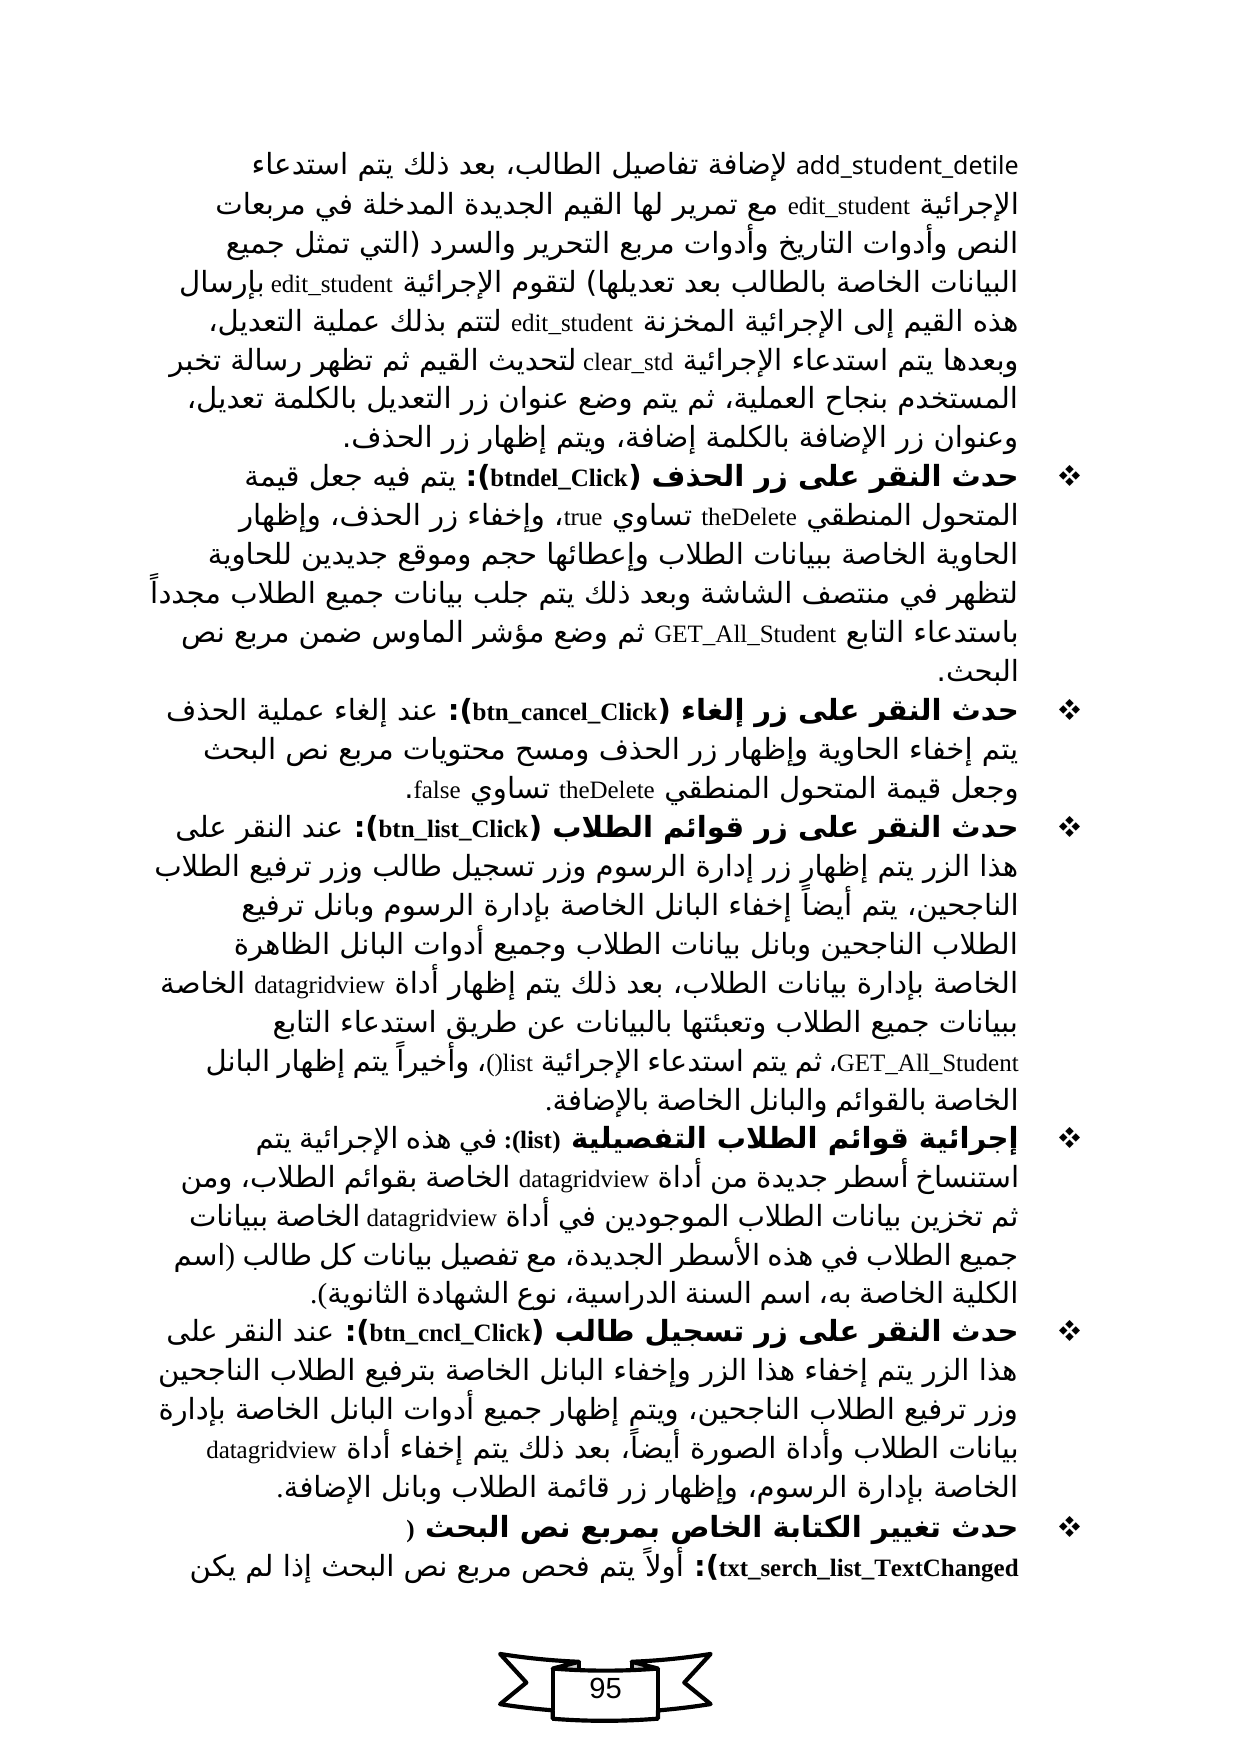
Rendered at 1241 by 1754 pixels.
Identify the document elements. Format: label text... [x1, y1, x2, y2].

list حدث النقر على زر تسجيل طالب (btn_cncl_Click): عند النقر على هذا الزر يتم إخفاء هذا الزر وإخفاء البانل الخاصة بترفيع الطلاب الناجحين وزر ترفيع الطلاب الناجحين، ويتم إظهار جميع أدوات البانل الخاصة بإدارة بيانات الطلاب وأداة الصورة أيضاً، بعد ذلك يتم إخفاء أداة datagridview الخاصة بإدارة الرسوم، وإظهار زر قائمة الطلاب وبانل الإضافة. [148, 1315, 1056, 1505]
list إجرائية قوائم الطلاب التفصيلية (list): في هذه الإجرائية يتم استنساخ أسطر جديدة من أداة datagridview الخاصة بقوائم الطلاب، ومن ثم تخزين بيانات الطلاب الموجودين في أداة datagridview الخاصة ببيانات جميع الطلاب في هذه الأسطر الجديدة، مع تفصيل بيانات كل طالب (اسم الكلية الخاصة به، اسم السنة الدراسية، نوع الشهادة الثانوية). [148, 1121, 1056, 1310]
list حدث النقر على زر قوائم الطلاب (btn_list_Click): عند النقر على هذا الزر يتم إظهار زر إدارة الرسوم وزر تسجيل طالب وزر ترفيع الطلاب الناجحين، يتم أيضاً إخفاء البانل الخاصة بإدارة الرسوم وبانل ترفيع الطلاب الناجحين وبانل بيانات الطلاب وجميع أدوات البانل الظاهرة الخاصة بإدارة بيانات الطلاب، بعد ذلك يتم إظهار أداة datagridview الخاصة ببيانات جميع الطلاب وتعبئتها بالبيانات عن طريق استدعاء التابع GET_All_Student، ثم يتم استدعاء الإجرائية list()، وأخيراً يتم إظهار البانل الخاصة بالقوائم والبانل الخاصة بالإضافة. [148, 810, 1056, 1116]
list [148, 1510, 1056, 1583]
list حدث النقر على زر إلغاء (btn_cancel_Click): عند إلغاء عملية الحذف يتم إخفاء الحاوية وإظهار زر الحذف ومسح محتويات مربع نص البحث وجعل قيمة المتحول المنطقي theDelete تساوي false. [148, 693, 1056, 805]
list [148, 148, 1056, 455]
list حدث النقر على زر الحذف (btndel_Click): يتم فيه جعل قيمة المتحول المنطقي theDelete تساوي true، وإخفاء زر الحذف، وإظهار الحاوية الخاصة ببيانات الطلاب وإعطائها حجم وموقع جديدين للحاوية لتظهر في منتصف الشاشة وبعد ذلك يتم جلب بيانات جميع الطلاب مجدداً باستدعاء التابع GET_All_Student ثم وضع مؤشر الماوس ضمن مربع نص البحث. [148, 460, 1056, 688]
